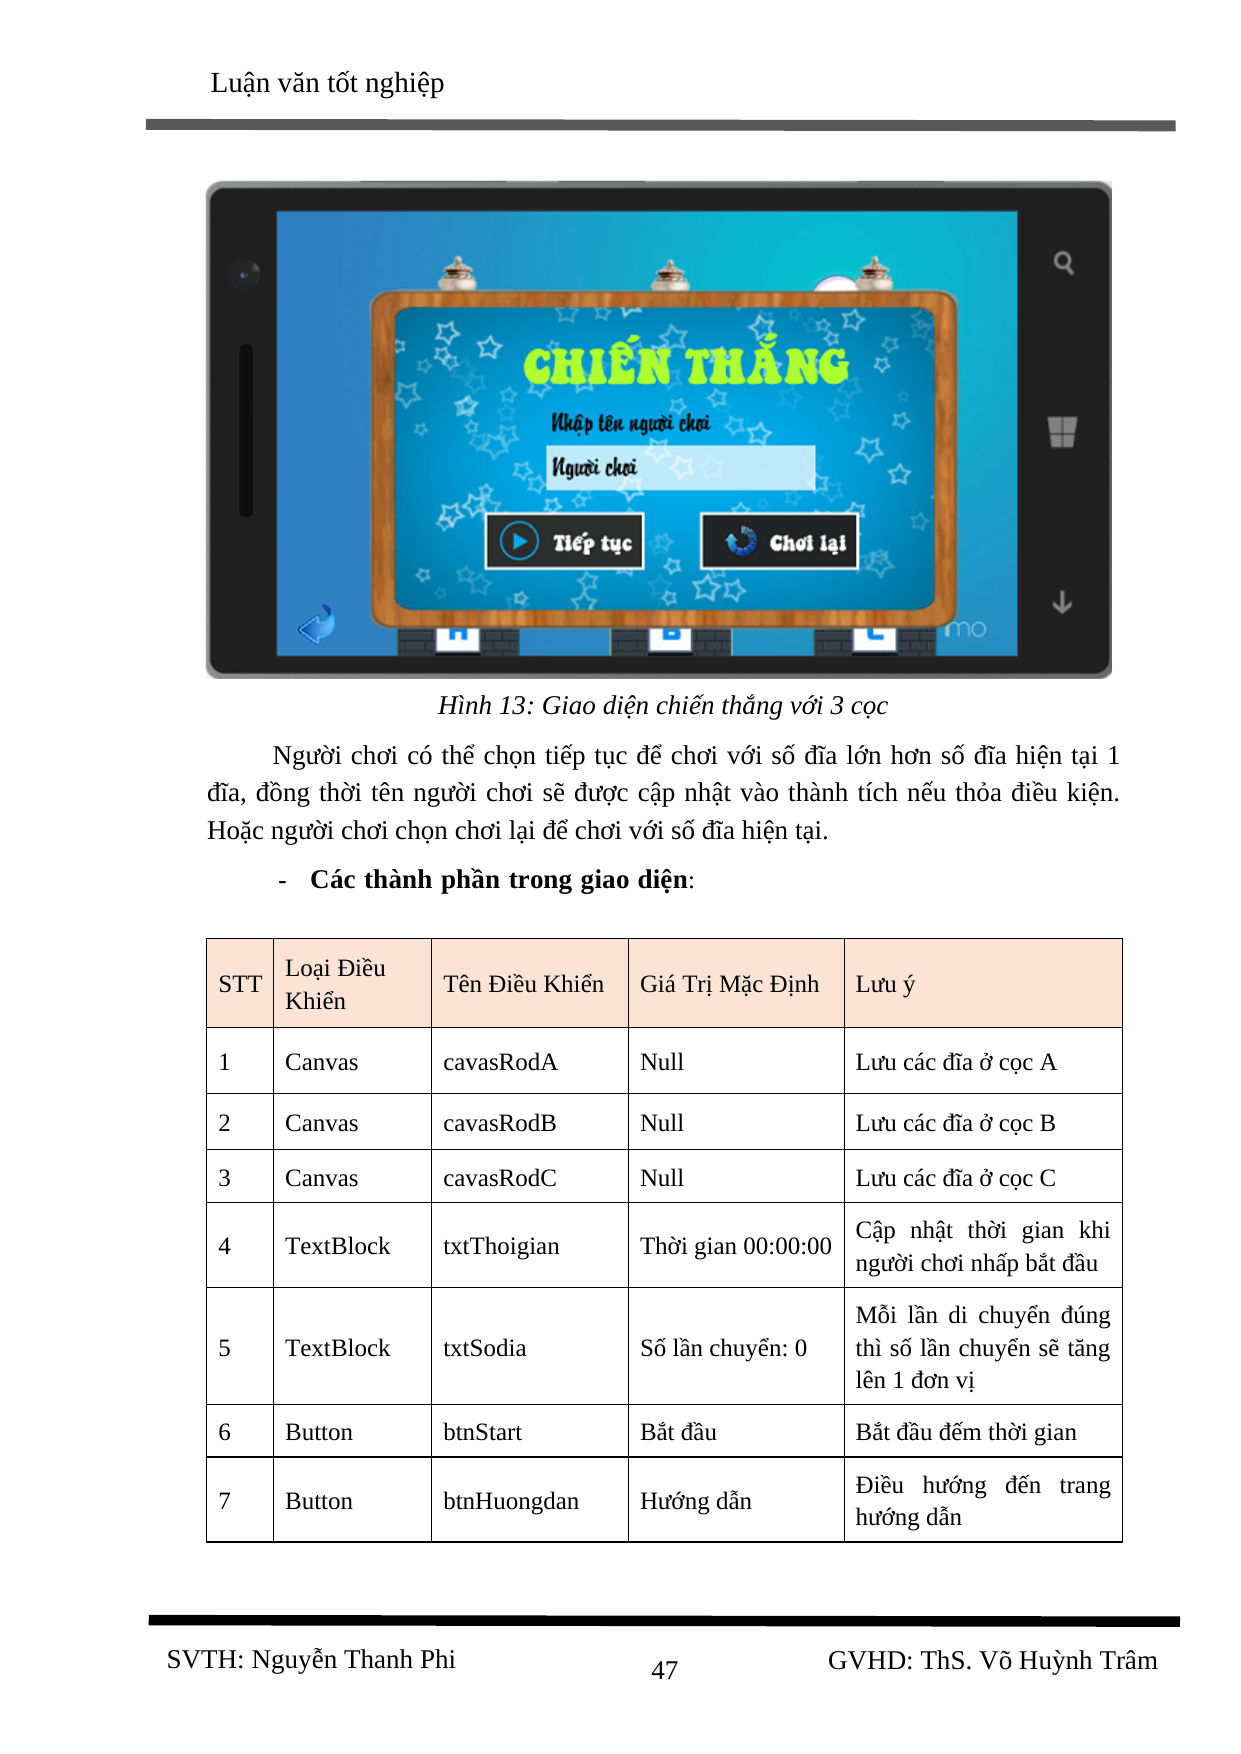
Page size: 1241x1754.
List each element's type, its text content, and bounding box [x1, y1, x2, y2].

table_cell 2 [207, 1094, 273, 1149]
table_cell Thời gian 00:00:00 [629, 1203, 844, 1287]
text Hình 13: Giao diện chiến thắng với 3 cọc [207, 689, 1122, 720]
table_cell Null [629, 1094, 844, 1149]
table_cell Bắt đầu đếm thời gian [845, 1405, 1122, 1456]
table_cell TextBlock [274, 1288, 431, 1404]
text Người chơi có thể chọn tiếp tục để chơi với số đĩa lớn hơn số đĩa hiện tại 1 đĩa, đồng thời tên người chơi sẽ được cập nhật vào thành tích nếu thỏa điều kiện. Hoặc người chơi chọn chơi lại để chơi với số đĩa hiện tại. [207, 739, 1122, 845]
table_cell TextBlock [274, 1203, 431, 1287]
text - Các thành phần trong giao diện: [207, 864, 1124, 895]
table_cell 5 [207, 1288, 273, 1404]
table_cell Lưu các đĩa ở cọc B [845, 1094, 1122, 1149]
table_cell Điều hướng đến trang hướng dẫn [845, 1458, 1122, 1541]
table_cell Canvas [274, 1150, 431, 1202]
table_cell Canvas [274, 1094, 431, 1149]
table_cell 3 [207, 1150, 273, 1202]
table_cell Button [274, 1405, 431, 1456]
table_cell btnHuongdan [432, 1458, 628, 1541]
table_header Lưu ý [845, 939, 1122, 1027]
table_cell Button [274, 1458, 431, 1541]
table_cell Canvas [274, 1028, 431, 1093]
table_cell Hướng dẫn [629, 1458, 844, 1541]
table_cell Số lần chuyển: 0 [629, 1288, 844, 1404]
table_header Tên Điều Khiển [432, 939, 628, 1027]
table_cell Lưu các đĩa ở cọc C [845, 1150, 1122, 1202]
picture [207, 181, 1112, 678]
table_cell cavasRodC [432, 1150, 628, 1202]
table_cell Null [629, 1028, 844, 1093]
table_cell Lưu các đĩa ở cọc A [845, 1028, 1122, 1093]
table_cell 1 [207, 1028, 273, 1093]
table_cell Bắt đầu [629, 1405, 844, 1456]
table_cell 6 [207, 1405, 273, 1456]
table_cell 7 [207, 1458, 273, 1541]
table_header Loại Điều Khiển [274, 939, 431, 1027]
table_cell Null [629, 1150, 844, 1202]
table_cell txtThoigian [432, 1203, 628, 1287]
table_cell cavasRodA [432, 1028, 628, 1093]
table_cell cavasRodB [432, 1094, 628, 1149]
table_cell txtSodia [432, 1288, 628, 1404]
table_cell Cập nhật thời gian khi người chơi nhấp bắt đầu [845, 1203, 1122, 1287]
table_cell 4 [207, 1203, 273, 1287]
table_header STT [207, 939, 273, 1027]
table_cell Mỗi lần di chuyển đúng thì số lần chuyển sẽ tăng lên 1 đơn vị [845, 1288, 1122, 1404]
table_cell btnStart [432, 1405, 628, 1456]
table_header Giá Trị Mặc Định [629, 939, 844, 1027]
